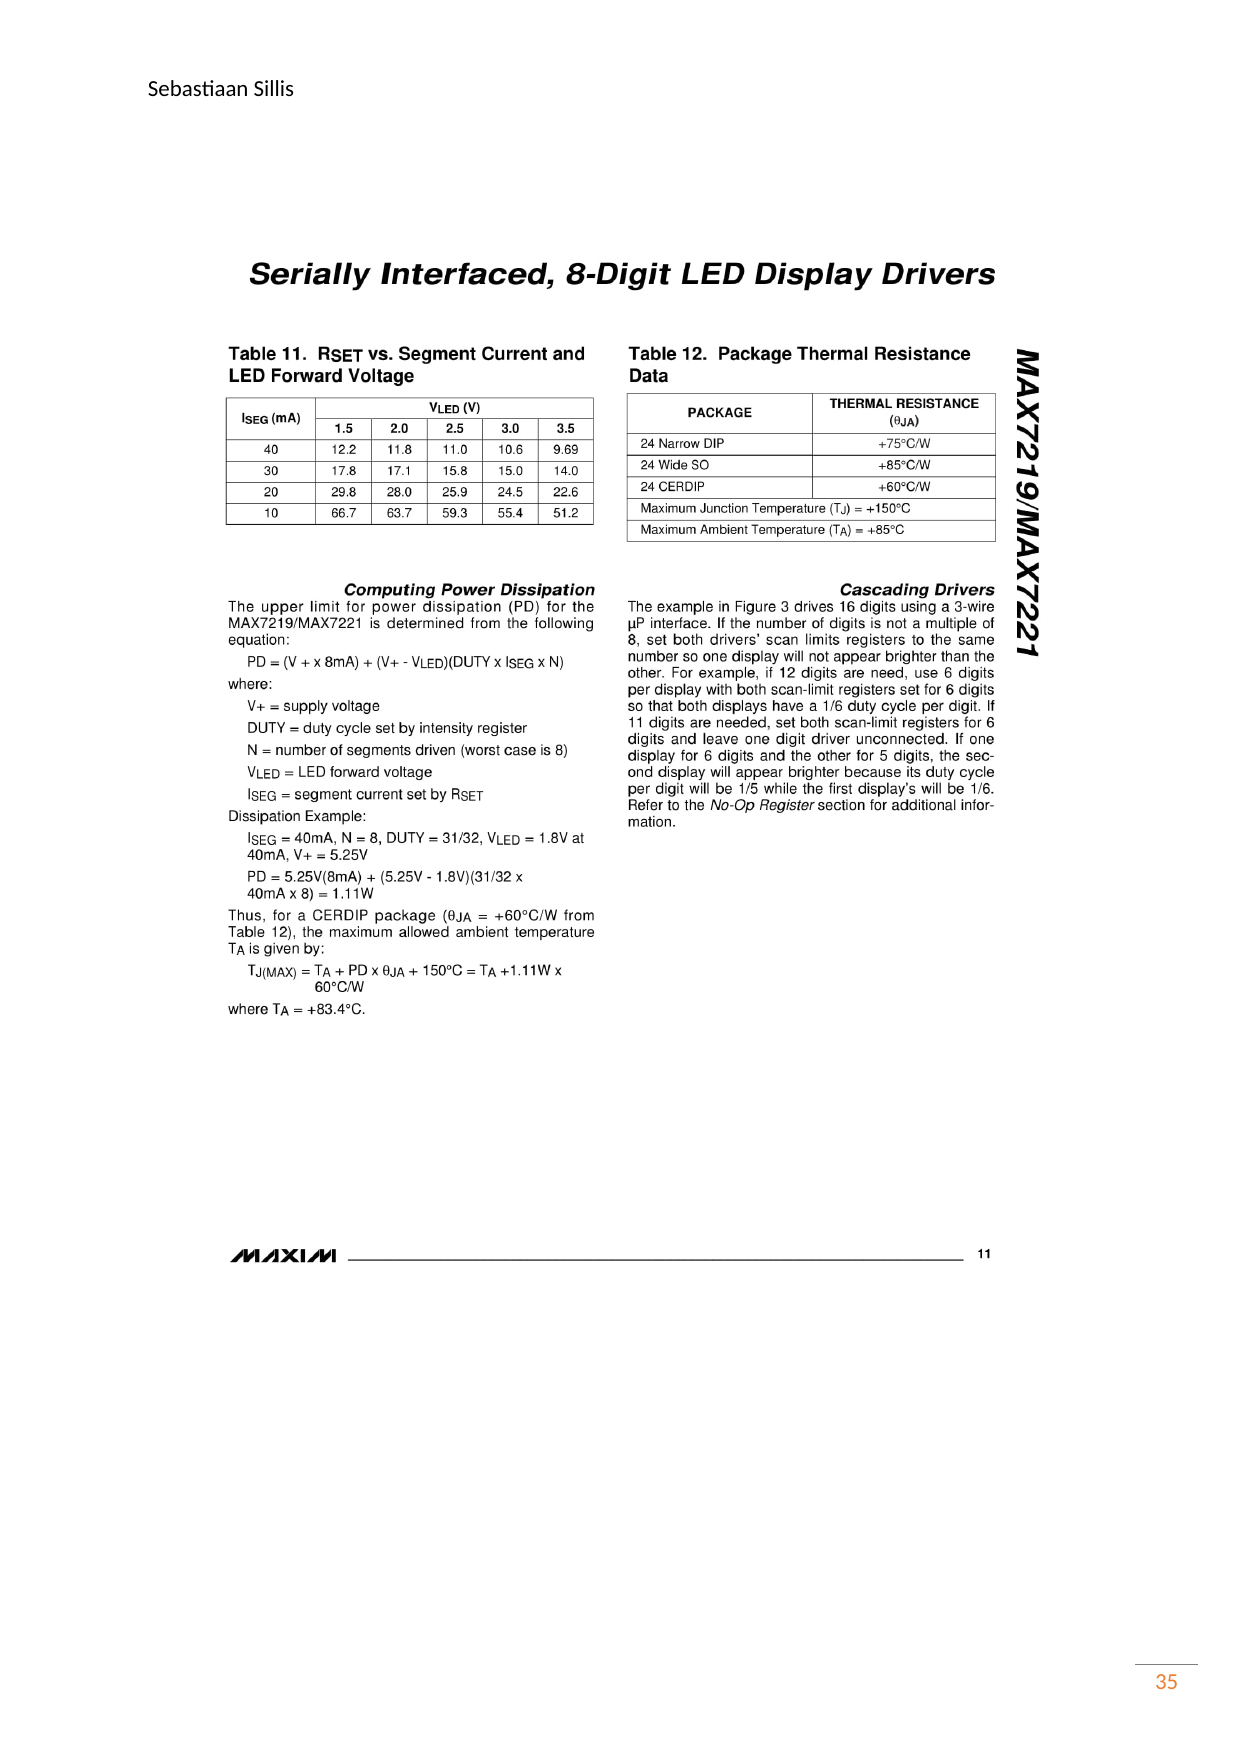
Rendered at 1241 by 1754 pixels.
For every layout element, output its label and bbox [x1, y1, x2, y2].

picture [147, 147, 1092, 1370]
